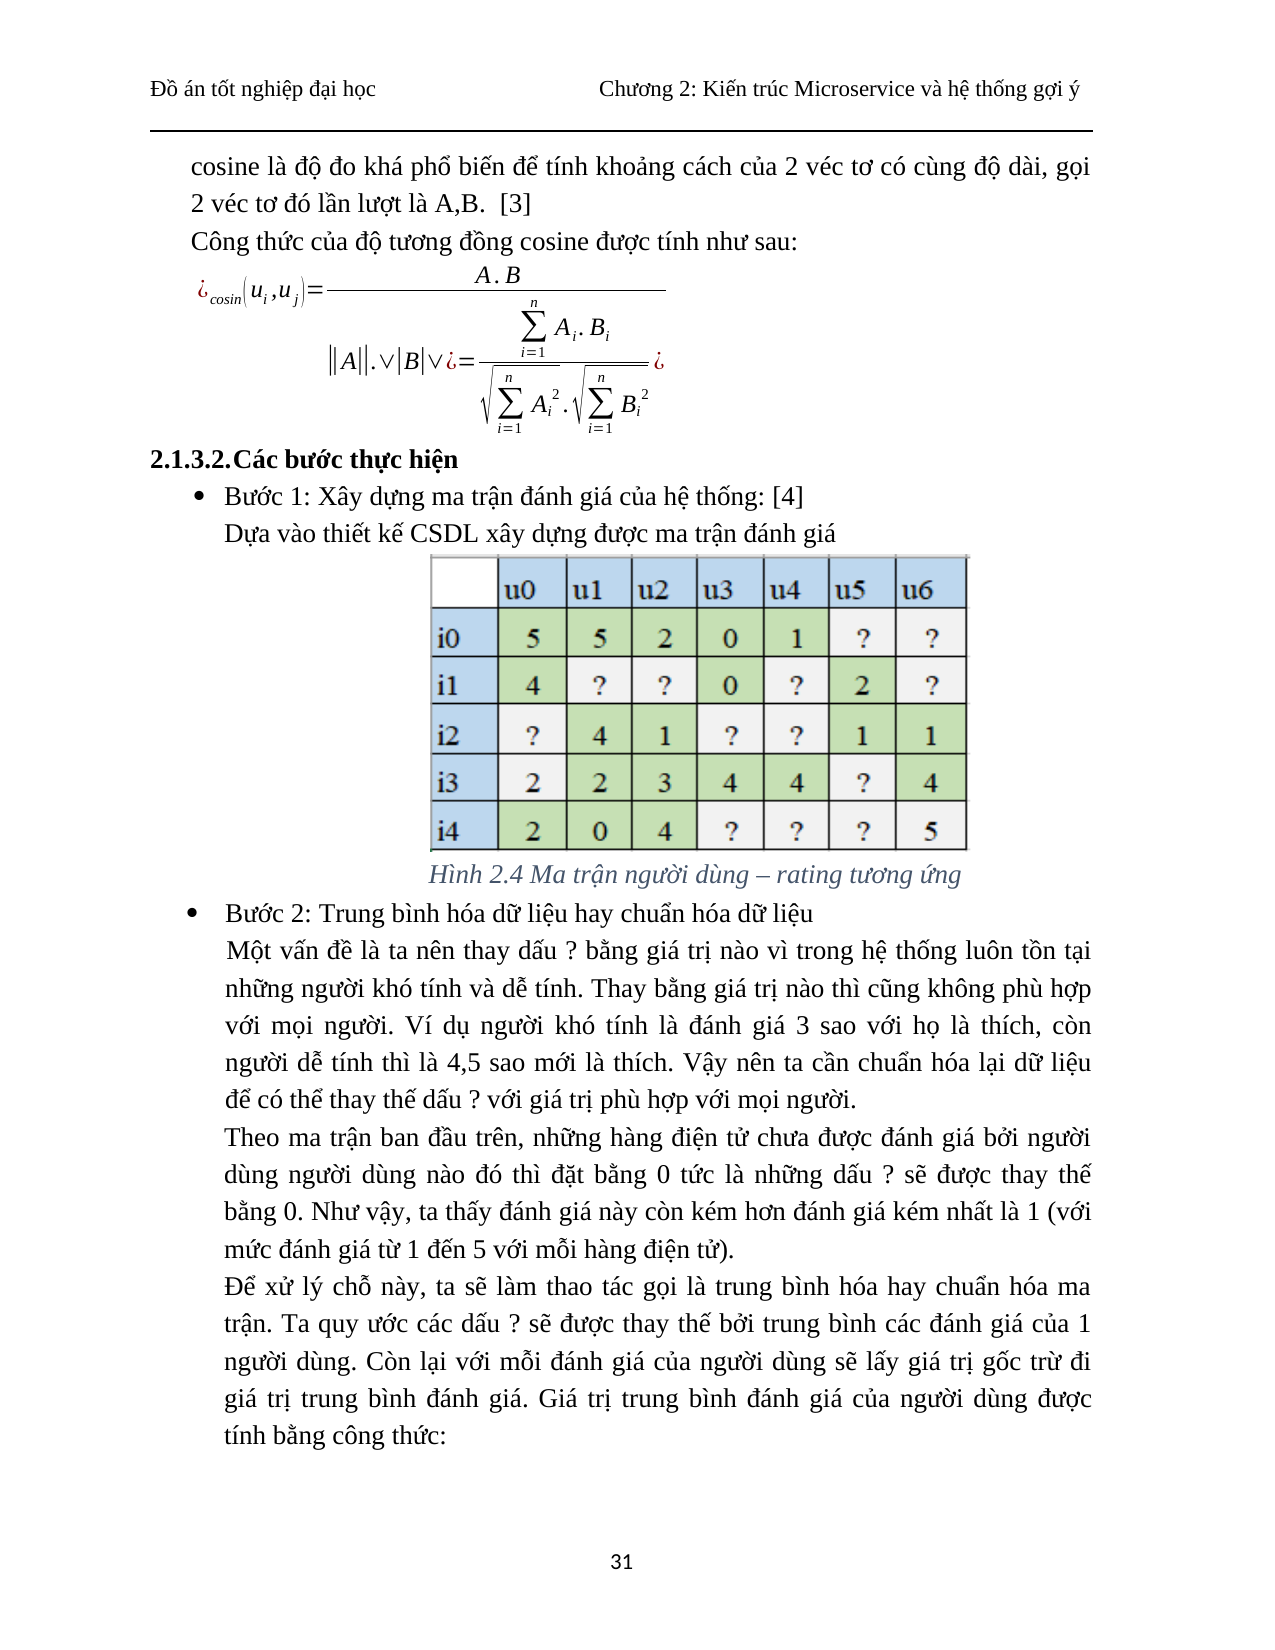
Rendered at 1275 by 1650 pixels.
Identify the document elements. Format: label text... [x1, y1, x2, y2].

list Dựa vào thiết kế CSDL xây dựng được ma trận đánh giá [224, 517, 1093, 549]
list Theo ma trận ban đầu trên, những hàng điện tử chưa được đánh giá bởi người dùng người dùng nào đó thì đặt bằng 0 tức là những dấu ? sẽ được thay thế bằng 0. Như vậy, ta thấy đánh giá này còn kém hơn đánh giá kém nhất là 1 (với mức đánh giá từ 1 đến 5 với mỗi hàng điện tử). [224, 1121, 1093, 1264]
list Bước 1: Xây dựng ma trận đánh giá của hệ thống: [194, 480, 1093, 511]
picture [430, 554, 971, 852]
list Một vấn đề là ta nên thay dấu ? bằng giá trị nào vì trong hệ thống luôn tồn tại những người khó tính và dễ tính. Thay bằng giá trị nào thì cũng không phù hợp với mọi người. Ví dụ người khó tính là đánh giá 3 sao với họ là thích, còn người dễ tính thì là 4,5 sao mới là thích. Vậy nên ta cần chuẩn hóa lại dữ liệu để có thể thay thế dấu ? với giá trị phù hợp với mọi người. [225, 934, 1093, 1115]
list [191, 150, 1093, 218]
list Bước 2: Trung bình hóa dữ liệu hay chuẩn hóa dữ liệu [187, 897, 1093, 928]
list Để xử lý chỗ này, ta sẽ làm thao tác gọi là trung bình hóa hay chuẩn hóa ma trận. Ta quy ước các dấu ? sẽ được thay thế bởi trung bình các đánh giá của 1 người dùng. Còn lại với mỗi đánh giá của người dùng sẽ lấy giá trị gốc trừ đi giá trị trung bình đánh giá. Giá trị trung bình đánh giá của người dùng được tính bằng công thức: [224, 1270, 1093, 1450]
list Công thức của độ tương đồng cosine được tính như sau: [191, 224, 1093, 256]
list Các bước thực hiện [150, 443, 1093, 474]
